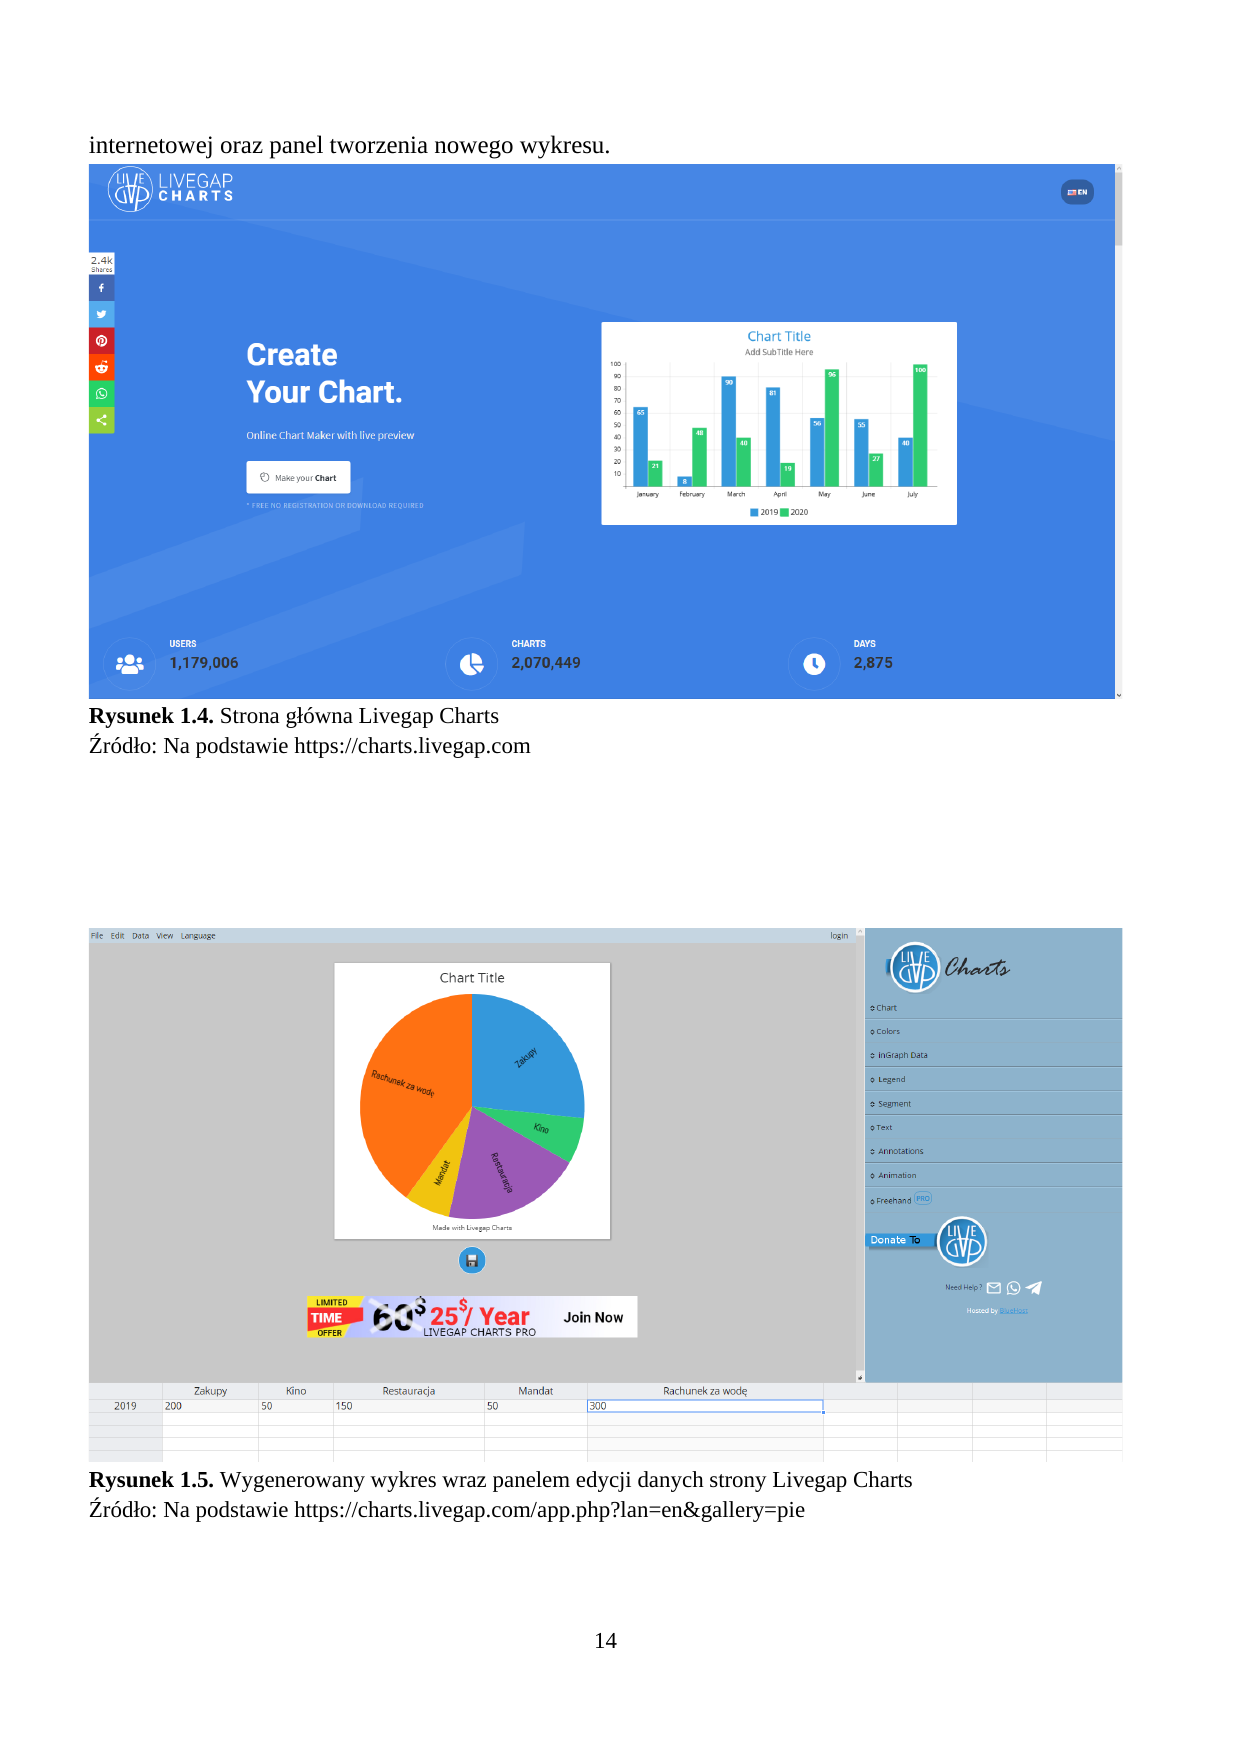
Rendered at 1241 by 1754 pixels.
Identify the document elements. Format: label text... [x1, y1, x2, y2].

picture [88, 164, 1123, 699]
text Rysunek 1.4. Strona główna Livegap Charts [89, 702, 1122, 728]
picture [88, 928, 1123, 1462]
text Rysunek 1.5. Wygenerowany wykres wraz panelem edycji danych strony Livegap Charts [89, 1466, 1122, 1492]
text Źródło: Na podstawie https://charts.livegap.com [89, 732, 1122, 758]
text Źródło: Na podstawie https://charts.livegap.com/app.php?lan=en&gallery=pie [89, 1496, 1122, 1522]
